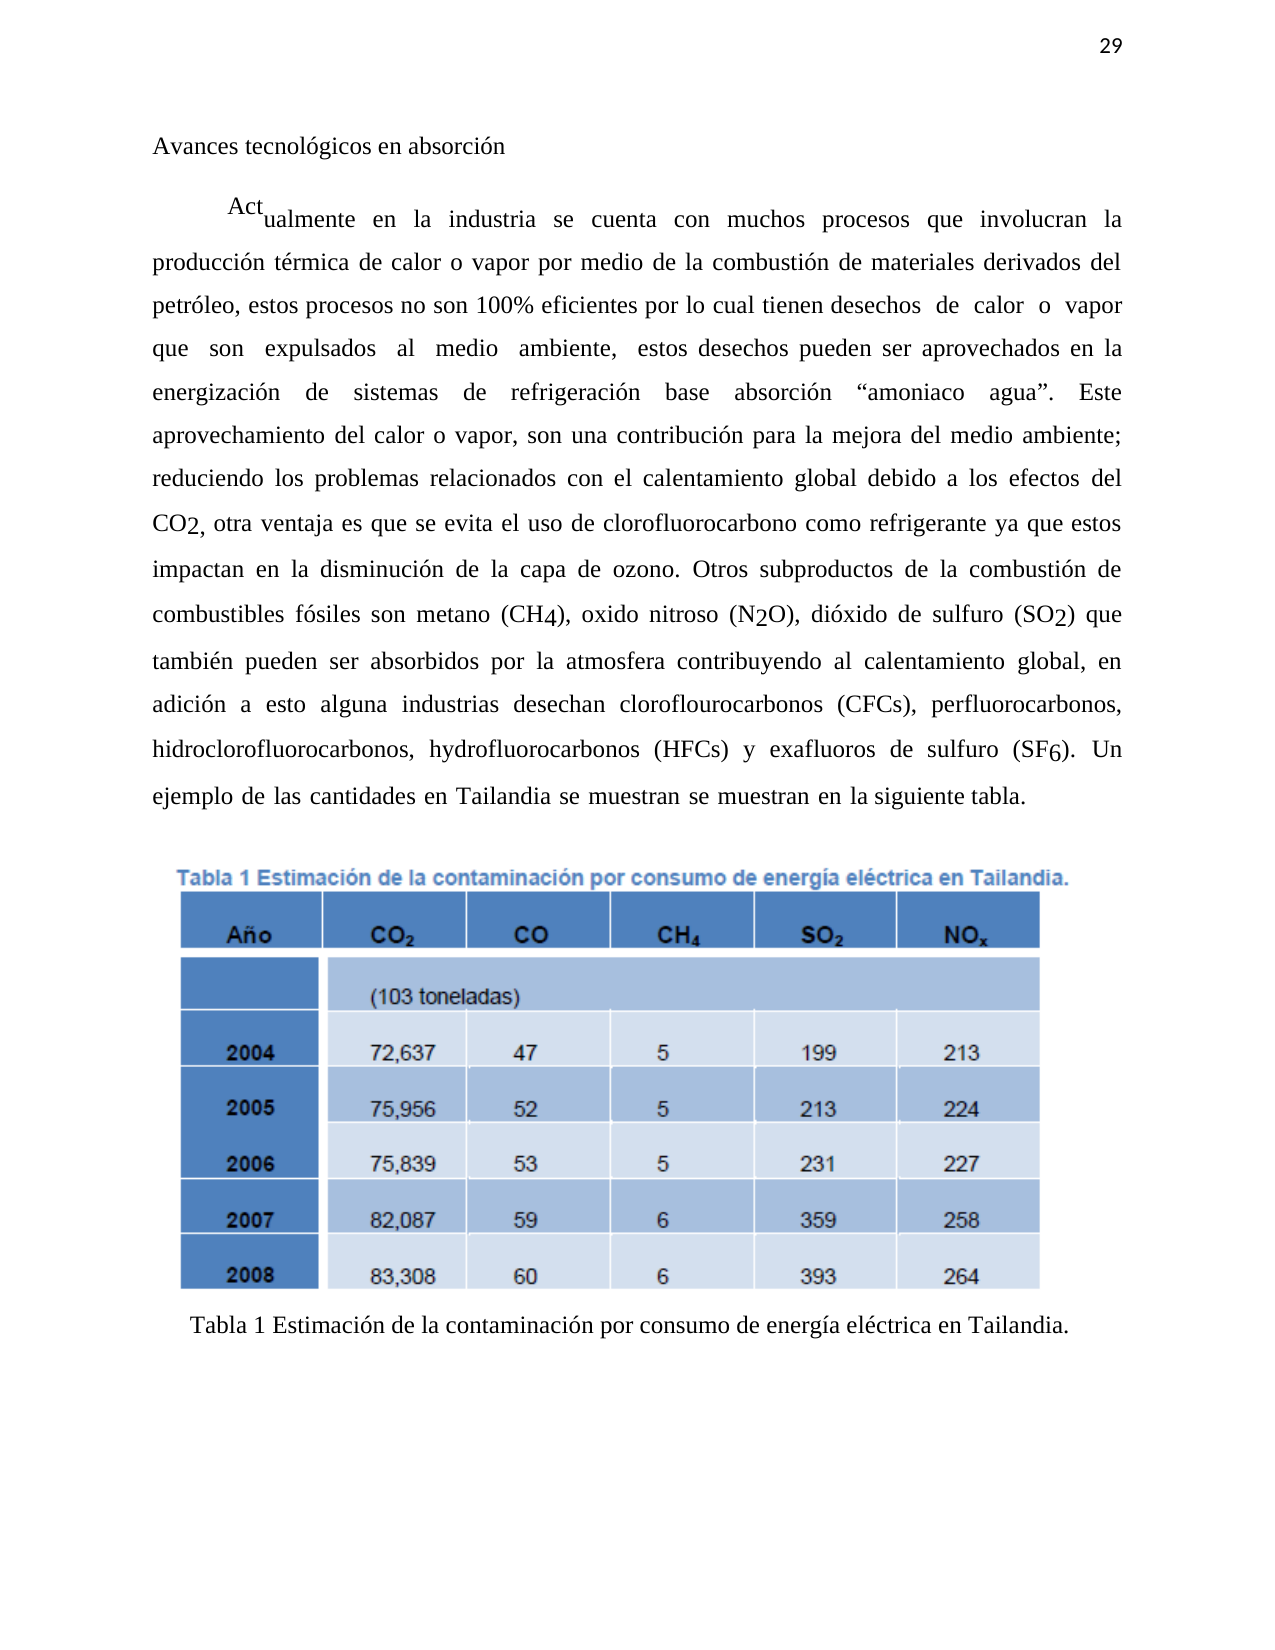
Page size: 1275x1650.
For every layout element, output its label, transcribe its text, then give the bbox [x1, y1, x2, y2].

text Actualmente en la industria se cuenta con muchos procesos que involucran la producción térmica de calor o vapor por medio de la combustión de materiales derivados del petróleo, estos procesos no son 100% eficientes por lo cual tienen desechos de calor o vapor que son expulsados al medio ambiente, estos desechos pueden ser aprovechados en la energización de sistemas de refrigeración base absorción “amoniaco agua”. Este aprovechamiento del calor o vapor, son una contribución para la mejora del medio ambiente; reduciendo los problemas relacionados con el calentamiento global debido a los efectos del CO2, otra ventaja es que se evita el uso de clorofluorocarbono como refrigerante ya que estos impactan en la disminución de la capa de ozono. Otros subproductos de la combustión de combustibles fósiles son metano (CH4), oxido nitroso (N2O), dióxido de sulfuro (SO2) que también pueden ser absorbidos por la atmosfera contribuyendo al calentamiento global, en adición a esto alguna industrias desechan cloroflourocarbonos (CFCs), perfluorocarbonos, hidroclorofluorocarbonos, hydrofluorocarbonos (HFCs) y exafluoros de sulfuro (SF6). Un ejemplo de las cantidades en Tailandia se muestran se muestran en la siguiente tabla. [152, 191, 1122, 810]
text Tabla 1 Estimación de la contaminación por consumo de energía eléctrica en Tailandia. [152, 1310, 1122, 1339]
picture [153, 859, 1076, 1300]
text Avances tecnológicos en absorción [152, 131, 1122, 160]
